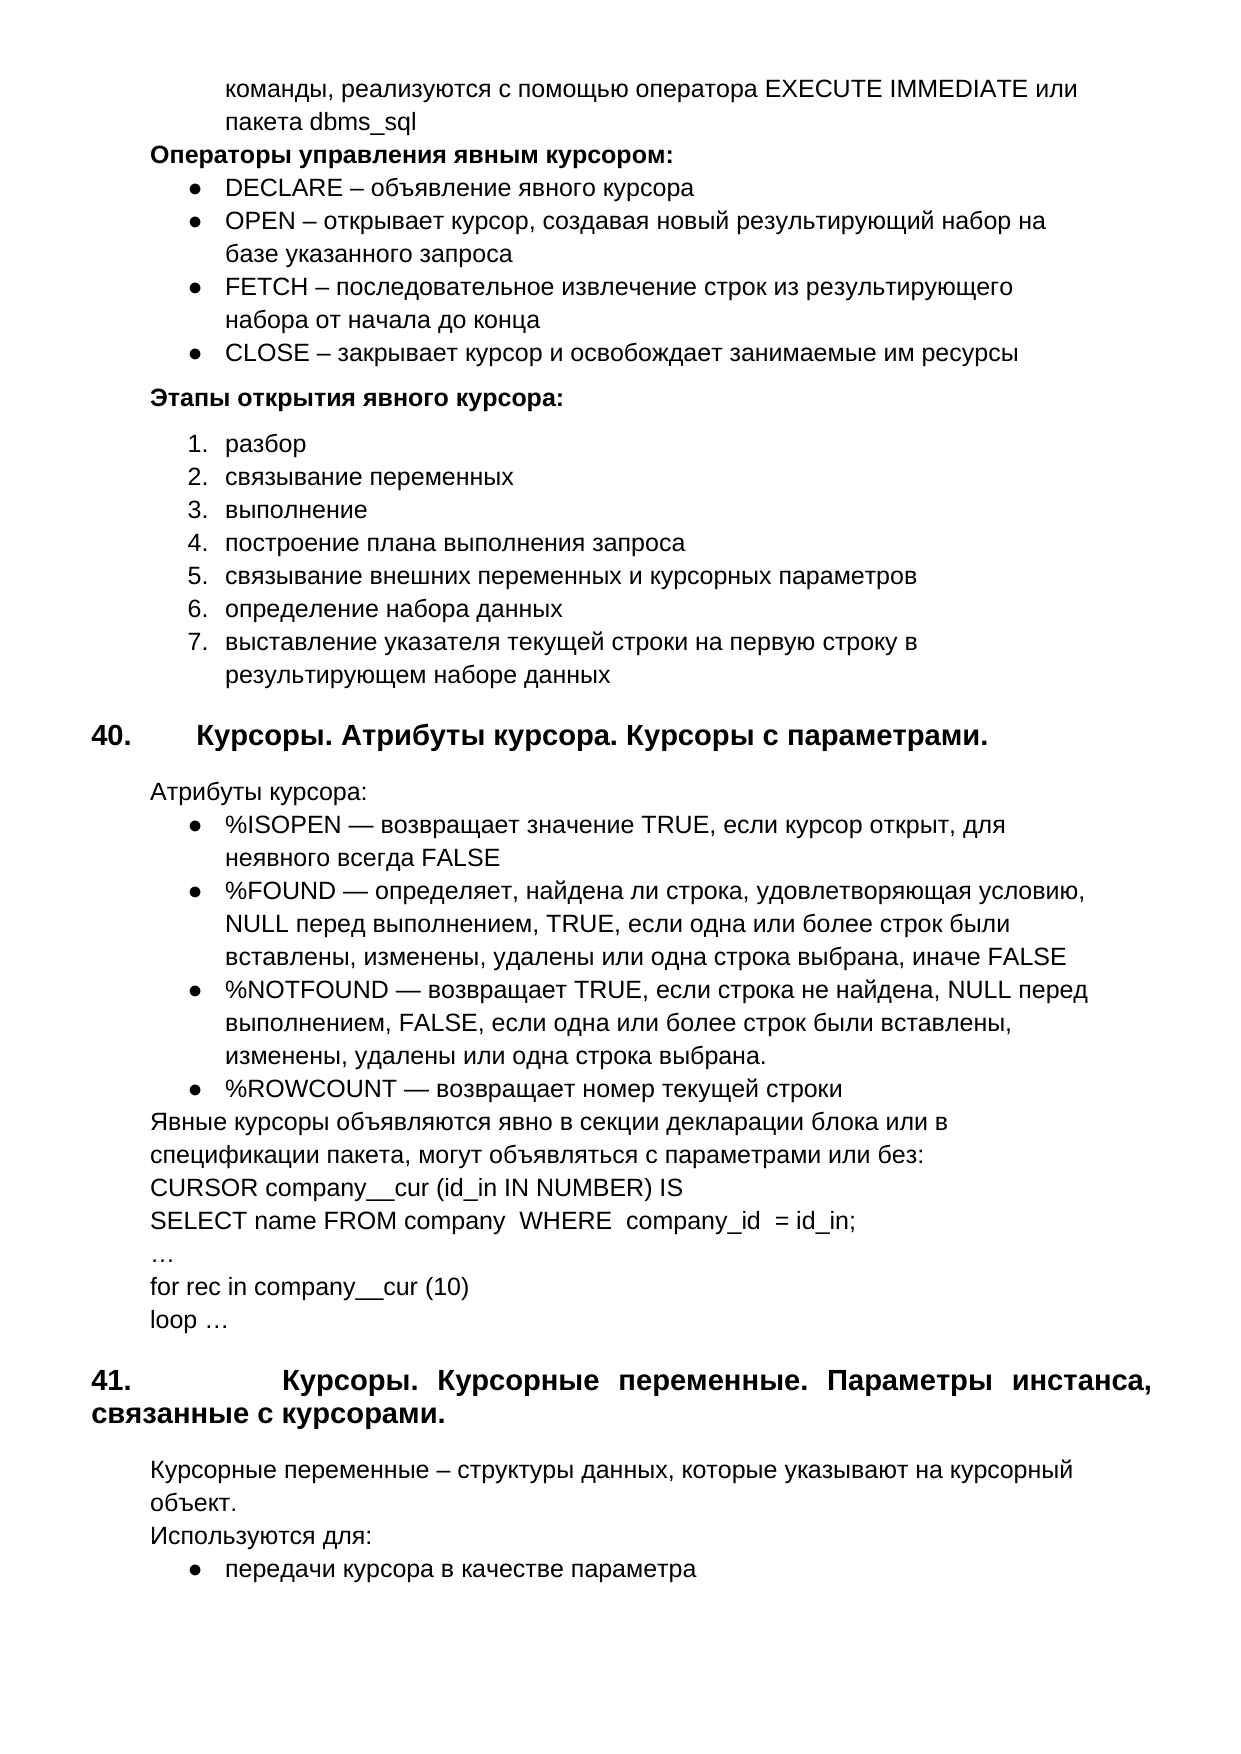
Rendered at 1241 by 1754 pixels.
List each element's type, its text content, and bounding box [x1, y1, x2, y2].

list выставление указателя текущей строки на первую строку в результирующем наборе данных [187, 627, 1090, 689]
list FETCH – последовательное извлечение строк из результирующего набора от начала до конца [187, 272, 1090, 334]
text … [150, 1239, 1090, 1268]
list определение набора данных [187, 594, 1090, 623]
text loop … [150, 1305, 1090, 1334]
list OPEN – открывает курсор, создавая новый результирующий набор на базе указанного запроса [187, 206, 1090, 268]
list построение плана выполнения запроса [187, 528, 1090, 557]
text CURSOR company__cur (id_in IN NUMBER) IS [150, 1173, 1090, 1202]
subtitle 40. Курсоры. Атрибуты курсора. Курсоры с параметрами. [91, 718, 1153, 752]
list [187, 74, 1090, 136]
list DECLARE – объявление явного курсора [187, 173, 1090, 202]
text Курсорные переменные – структуры данных, которые указывают на курсорный объект. [150, 1455, 1090, 1517]
list CLOSE – закрывает курсор и освобождает занимаемые им ресурсы [187, 338, 1090, 367]
list %NOTFOUND — возвращает TRUE, если строка не найдена, NULL перед выполнением, FALSE, если одна или более строк были вставлены, изменены, удалены или одна строка выбрана. [187, 975, 1090, 1069]
list разбор [187, 429, 1090, 458]
subtitle 41. Курсоры. Курсорные переменные. Параметры инстанса, связанные с курсорами. [91, 1363, 1153, 1430]
text Явные курсоры объявляются явно в секции декларации блока или в спецификации пакета, могут объявляться с параметрами или без: [150, 1107, 1090, 1169]
list %FOUND — определяет, найдена ли строка, удовлетворяющая условию, NULL перед выполнением, TRUE, если одна или более строк были вставлены, изменены, удалены или одна строка выбрана, иначе FALSE [187, 876, 1090, 971]
text SELECT name FROM company WHERE company_id = id_in; [150, 1206, 1090, 1235]
list передачи курсора в качестве параметра [187, 1554, 1090, 1583]
text Операторы управления явным курсором: [150, 140, 1090, 168]
text for rec in company__cur (10) [150, 1272, 1090, 1301]
list выполнение [187, 495, 1090, 524]
list %ISOPEN — возвращает значение TRUE, если курсор открыт, для неявного всегда FALSE [187, 810, 1090, 871]
list %ROWCOUNT — возвращает номер текущей строки [187, 1074, 1090, 1103]
text Этапы открытия явного курсора: [150, 383, 1090, 412]
text Атрибуты курсора: [150, 777, 1090, 805]
list связывание переменных [187, 462, 1090, 491]
text Используются для: [150, 1521, 1090, 1550]
list связывание внешних переменных и курсорных параметров [187, 561, 1090, 590]
